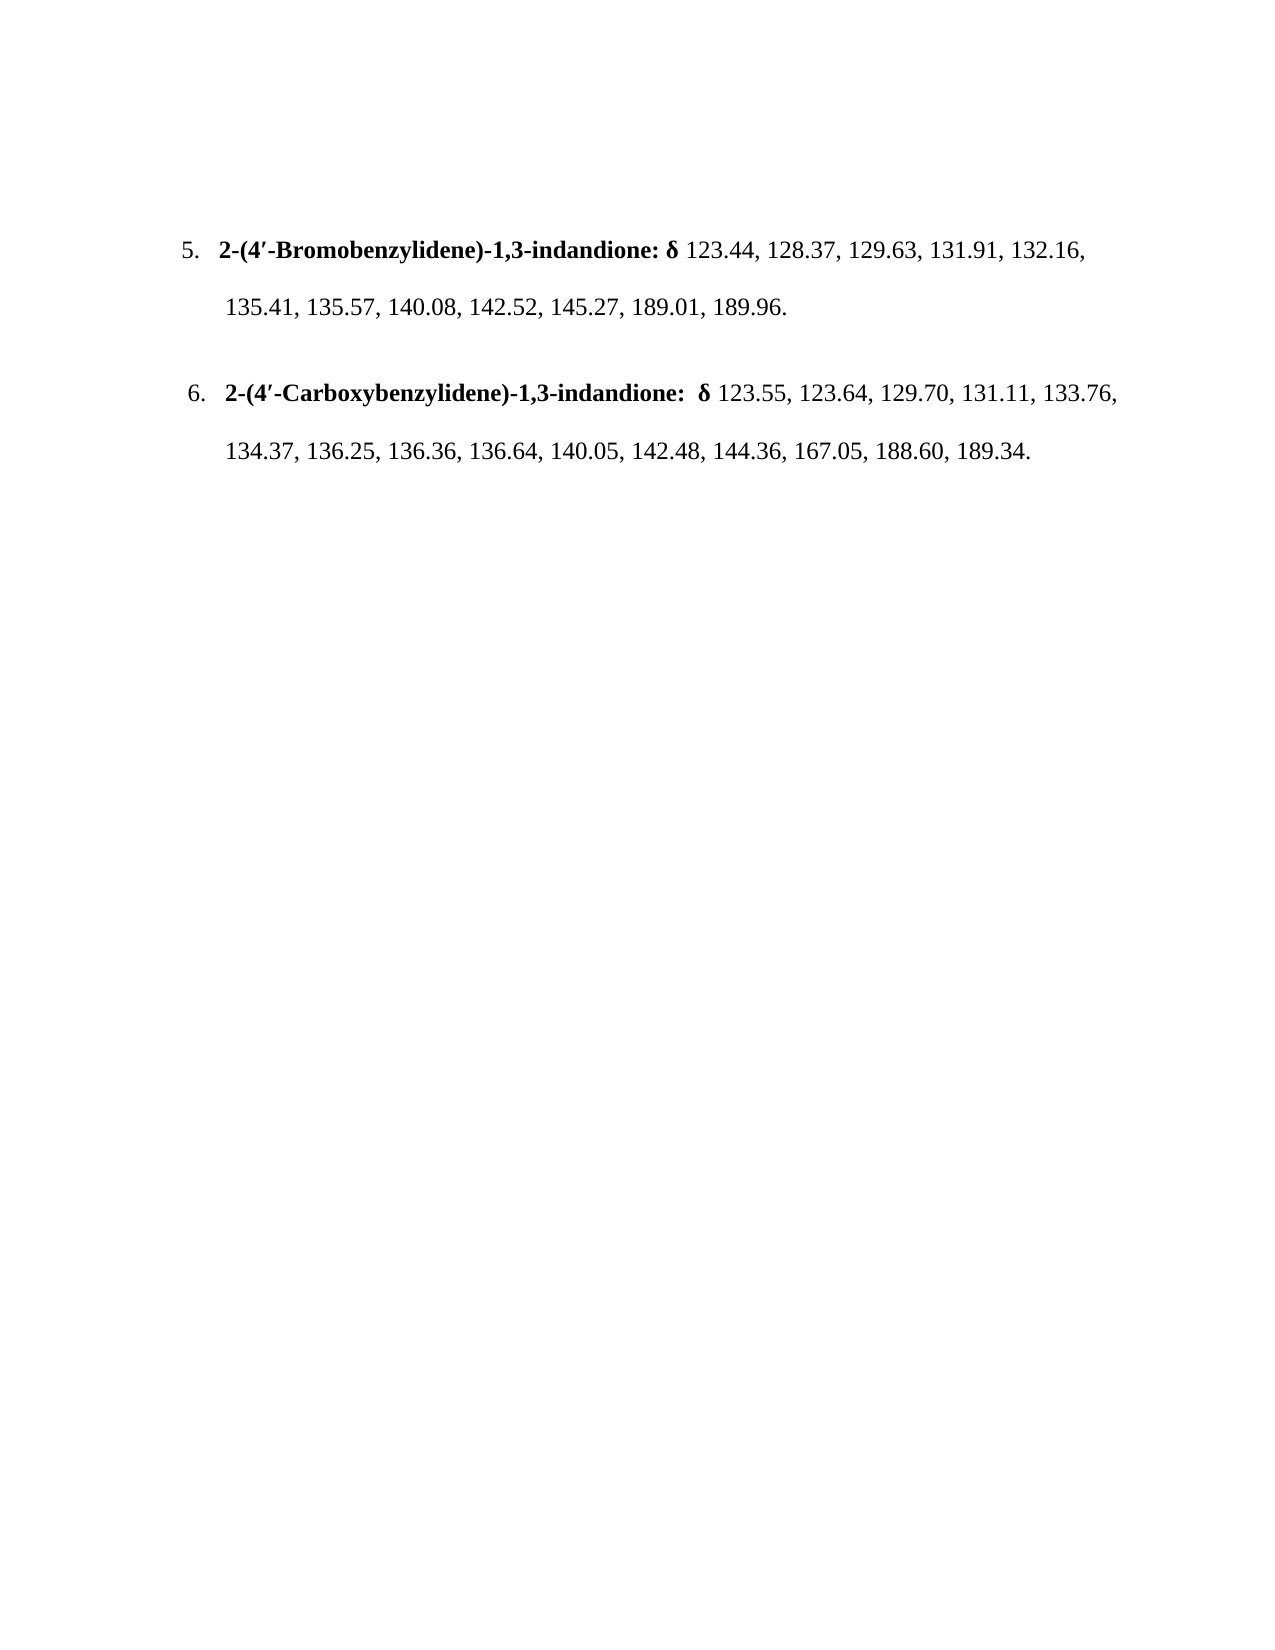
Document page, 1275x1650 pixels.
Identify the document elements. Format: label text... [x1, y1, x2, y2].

text 5. 2-(4′-Bromobenzylidene)-1,3-indandione: δ 123.44, 128.37, 129.63, 131.91, 132.16, [150, 235, 1125, 263]
text 6. 2-(4′-Carboxybenzylidene)-1,3-indandione: δ 123.55, 123.64, 129.70, 131.11, 133.76, [150, 378, 1125, 407]
text 134.37, 136.25, 136.36, 136.64, 140.05, 142.48, 144.36, 167.05, 188.60, 189.34. [150, 436, 1125, 465]
text 135.41, 135.57, 140.08, 142.52, 145.27, 189.01, 189.96. [150, 292, 1125, 321]
